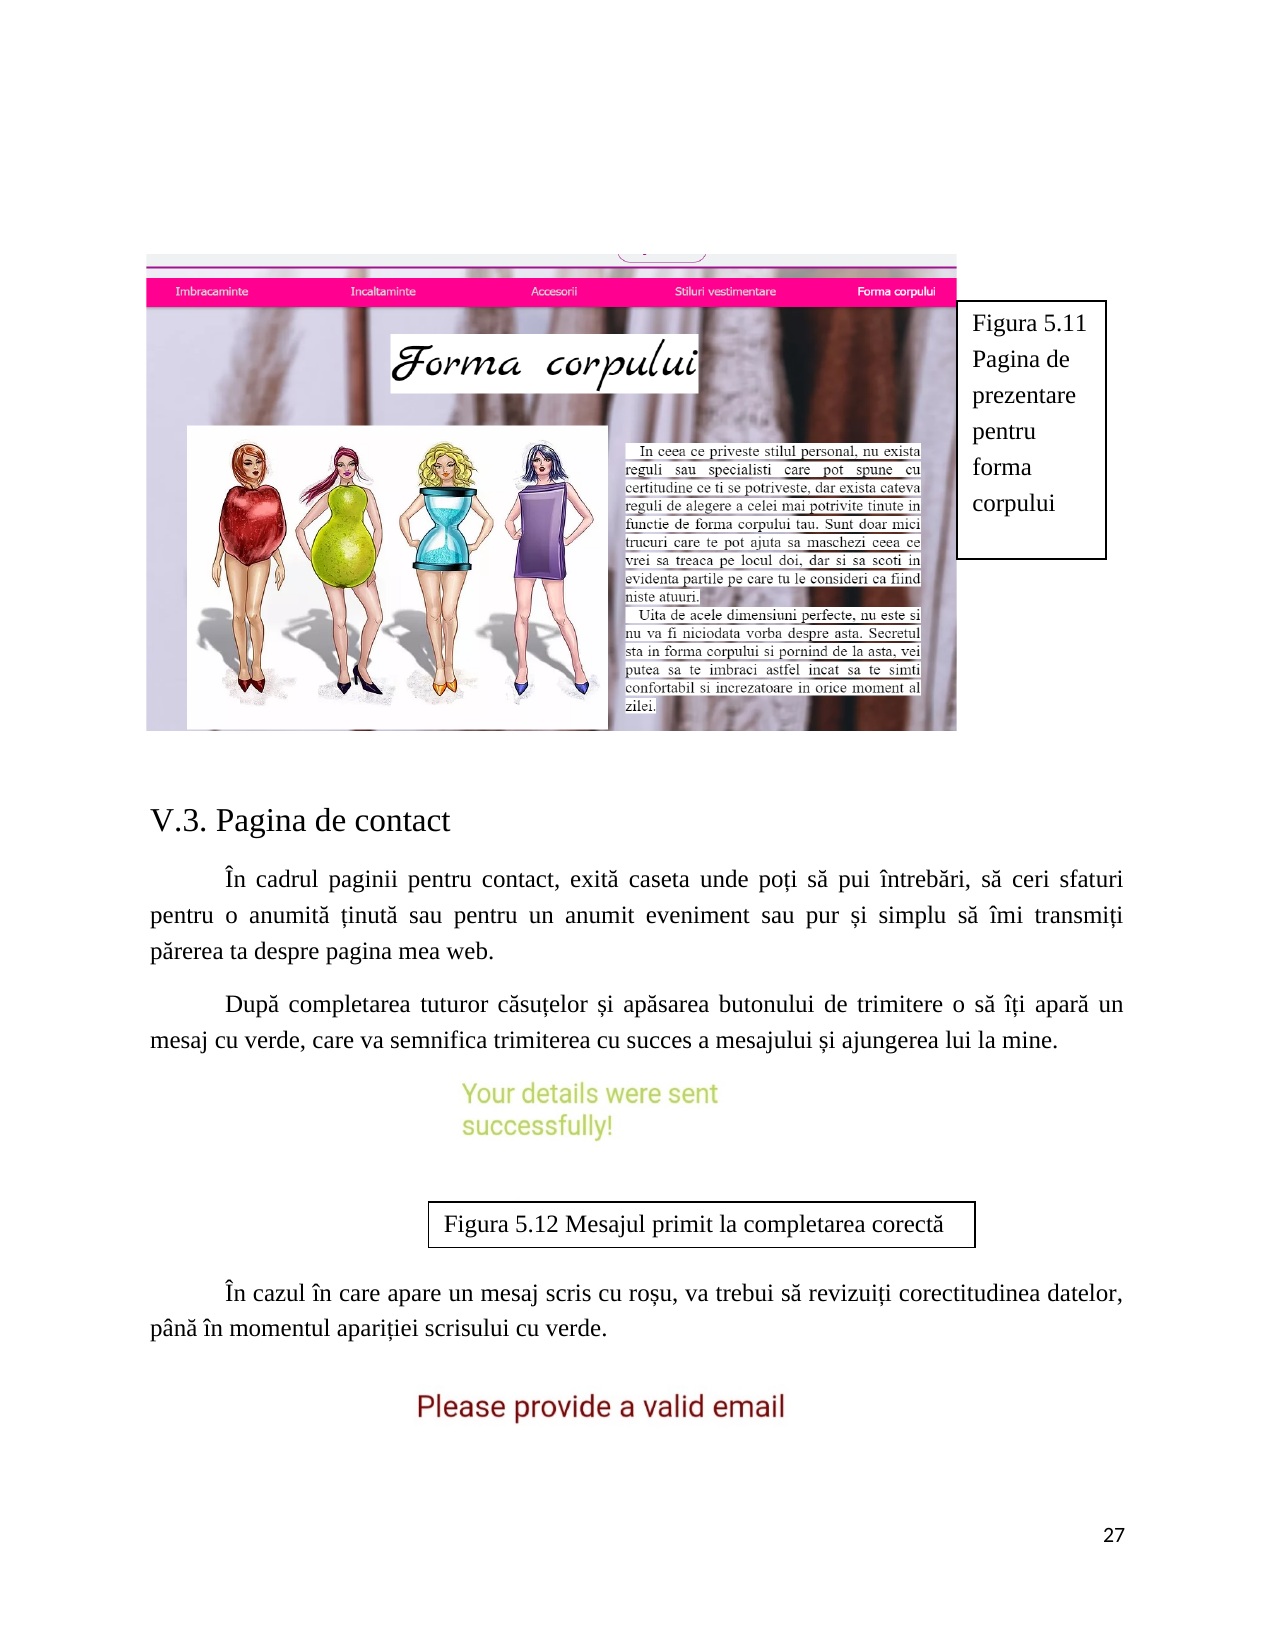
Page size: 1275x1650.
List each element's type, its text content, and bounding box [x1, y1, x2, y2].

picture [146, 254, 957, 731]
subtitle V.3. Pagina de contact [150, 800, 1125, 838]
picture [373, 1375, 847, 1516]
text După completarea tuturor căsuțelor și apăsarea butonului de trimitere o să îți apară un mesaj cu verde, care va semnifica trimiterea cu succes a mesajului și ajungerea lui la mine. [150, 989, 1125, 1054]
text În cadrul paginii pentru contact, exită caseta unde poți să pui întrebări, să ceri sfaturi pentru o anumită ținută sau pentru un anumit eveniment sau pur și simplu să îmi transmiți părerea ta despre pagina mea web. [150, 864, 1125, 965]
text În cazul în care apare un mesaj scris cu roșu, va trebui să revizuiți corectitudinea datelor, până în momentul apariției scrisului cu verde. [150, 1278, 1125, 1342]
picture [424, 1063, 832, 1201]
